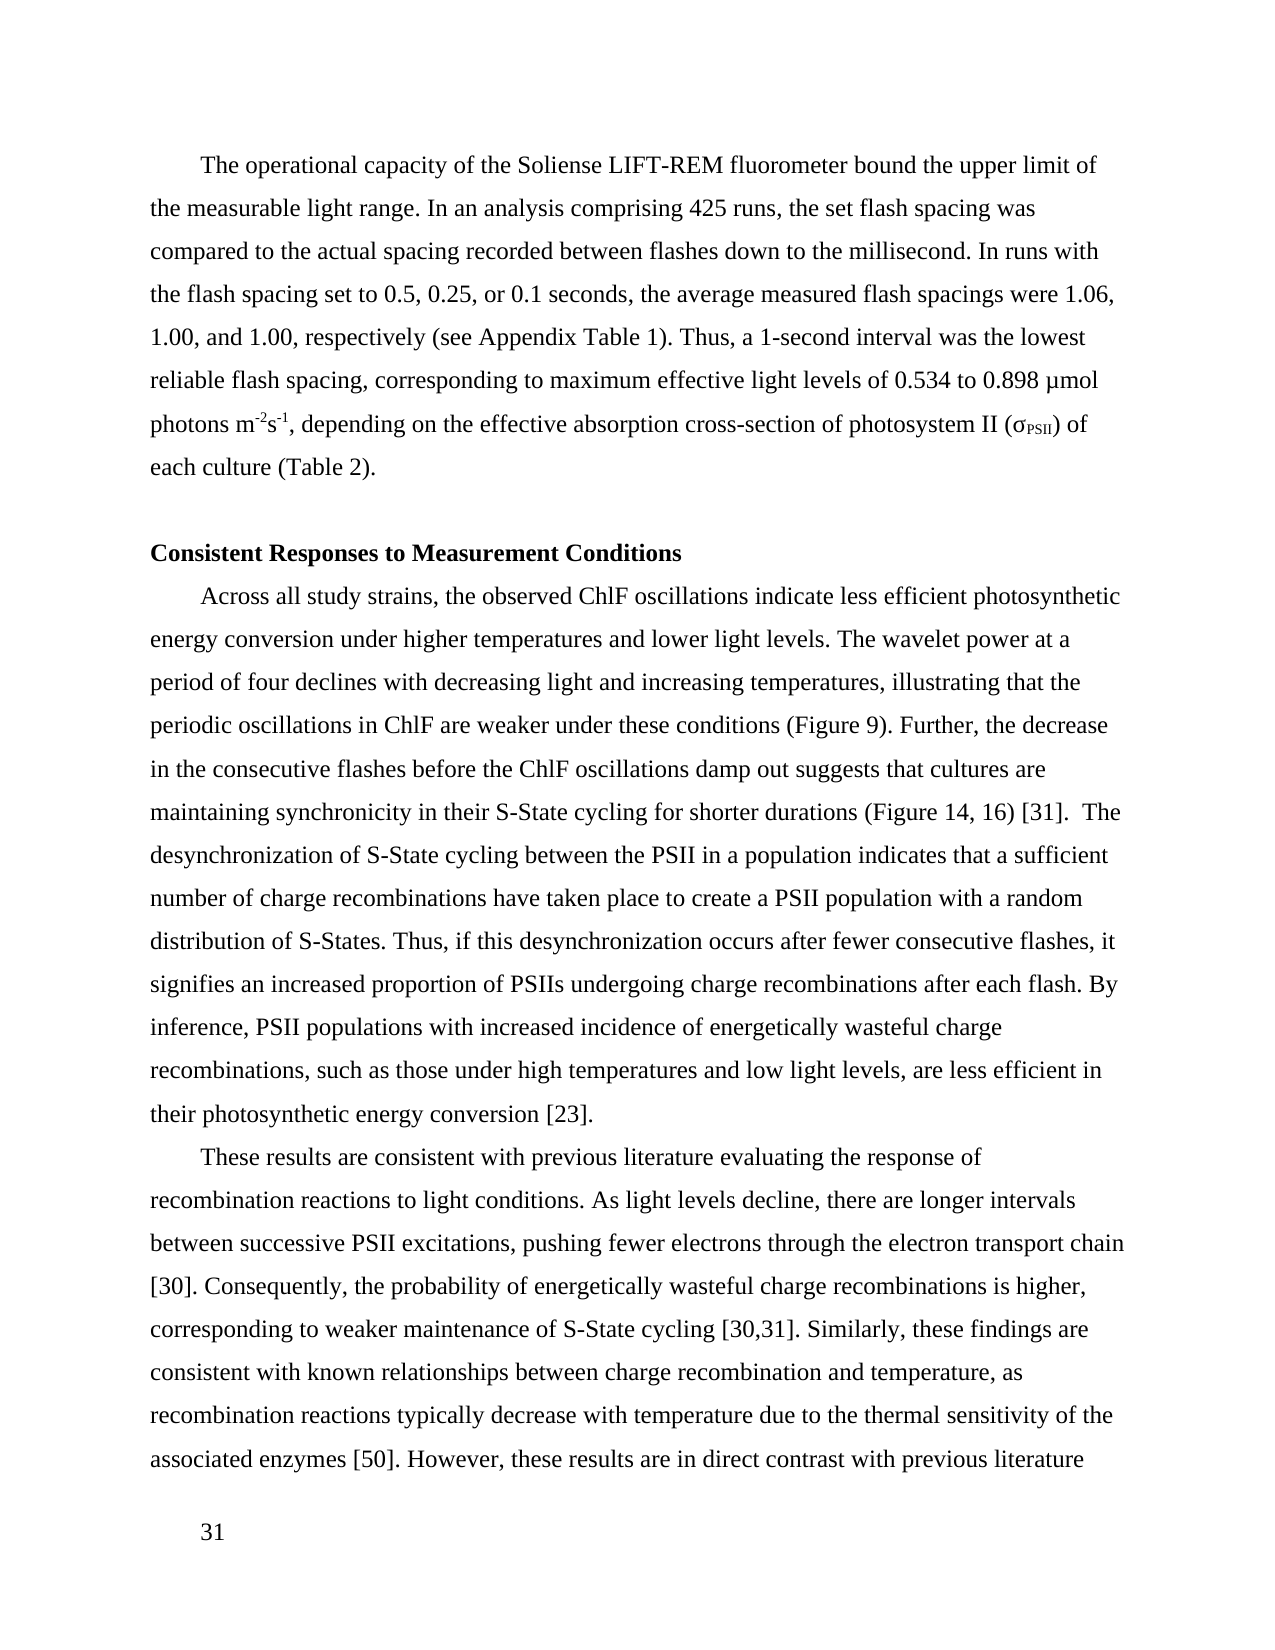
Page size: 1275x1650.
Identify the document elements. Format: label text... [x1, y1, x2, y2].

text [150, 1142, 1125, 1472]
subtitle Consistent Responses to Measurement Conditions [150, 538, 1125, 567]
text The operational capacity of the Soliense LIFT-REM fluorometer bound the upper limit of the measurable light range. In an analysis comprising 425 runs, the set flash spacing was compared to the actual spacing recorded between flashes down to the millisecond. In runs with the flash spacing set to 0.5, 0.25, or 0.1 seconds, the average measured flash spacings were 1.06, 1.00, and 1.00, respectively (see Appendix Table 1). Thus, a 1-second interval was the lowest reliable flash spacing, corresponding to maximum effective light levels of 0.534 to 0.898 µmol photons m-2s-1, depending on the effective absorption cross-section of photosystem II (σPSII) of each culture (Table 2). [150, 150, 1125, 481]
text Across all study strains, the observed ChlF oscillations indicate less efficient photosynthetic energy conversion under higher temperatures and lower light levels. The wavelet power at a period of four declines with decreasing light and increasing temperatures, illustrating that the periodic oscillations in ChlF are weaker under these conditions (Figure 9). Further, the decrease in the consecutive flashes before the ChlF oscillations damp out suggests that cultures are maintaining synchronicity in their S-State cycling for shorter durations (Figure 14, 16) [31]. The desynchronization of S-State cycling between the PSII in a population indicates that a sufficient number of charge recombinations have taken place to create a PSII population with a random distribution of S-States. Thus, if this desynchronization occurs after fewer consecutive flashes, it signifies an increased proportion of PSIIs undergoing charge recombinations after each flash. By inference, PSII populations with increased incidence of energetically wasteful charge recombinations, such as those under high temperatures and low light levels, are less efficient in their photosynthetic energy conversion [23]. [150, 581, 1125, 1127]
